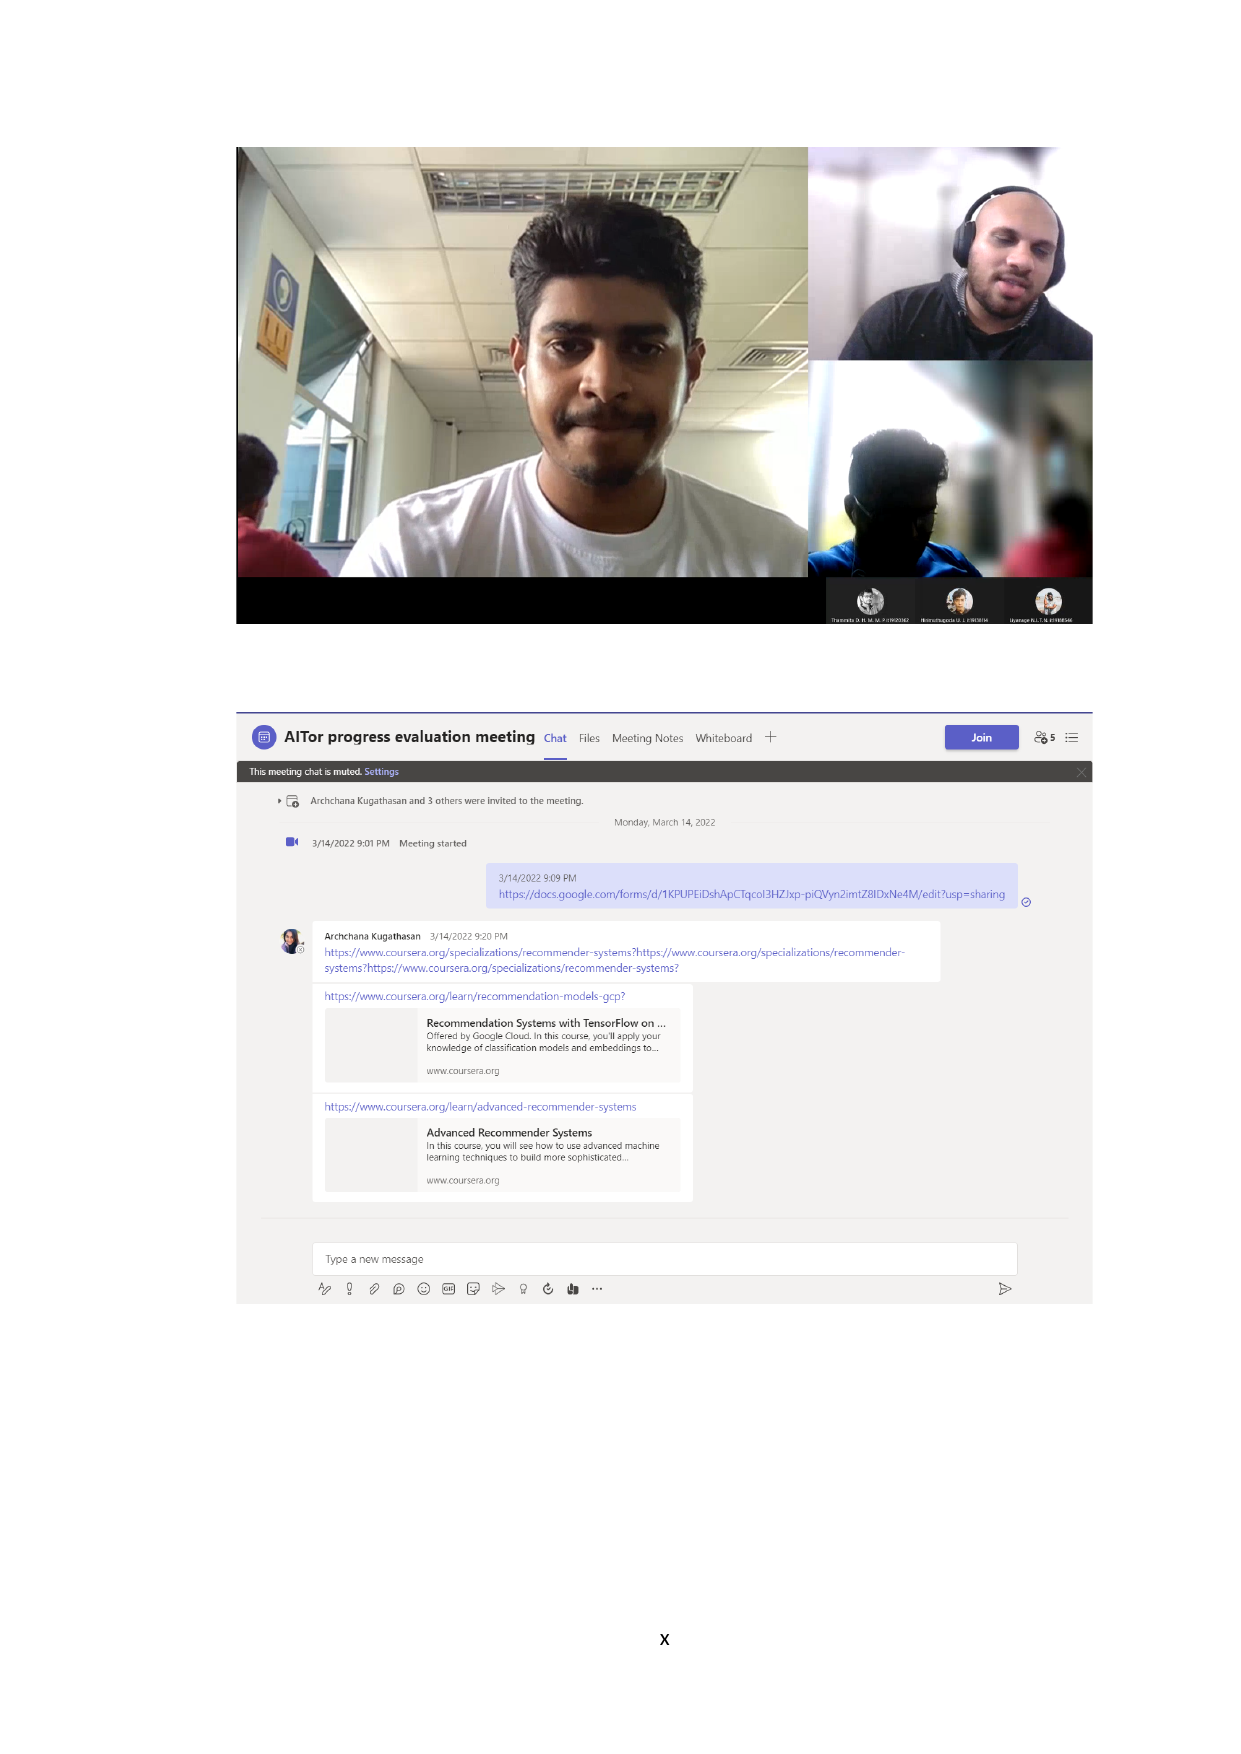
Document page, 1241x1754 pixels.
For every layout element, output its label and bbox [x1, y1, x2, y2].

picture [236, 712, 1093, 1304]
picture [236, 147, 1093, 624]
